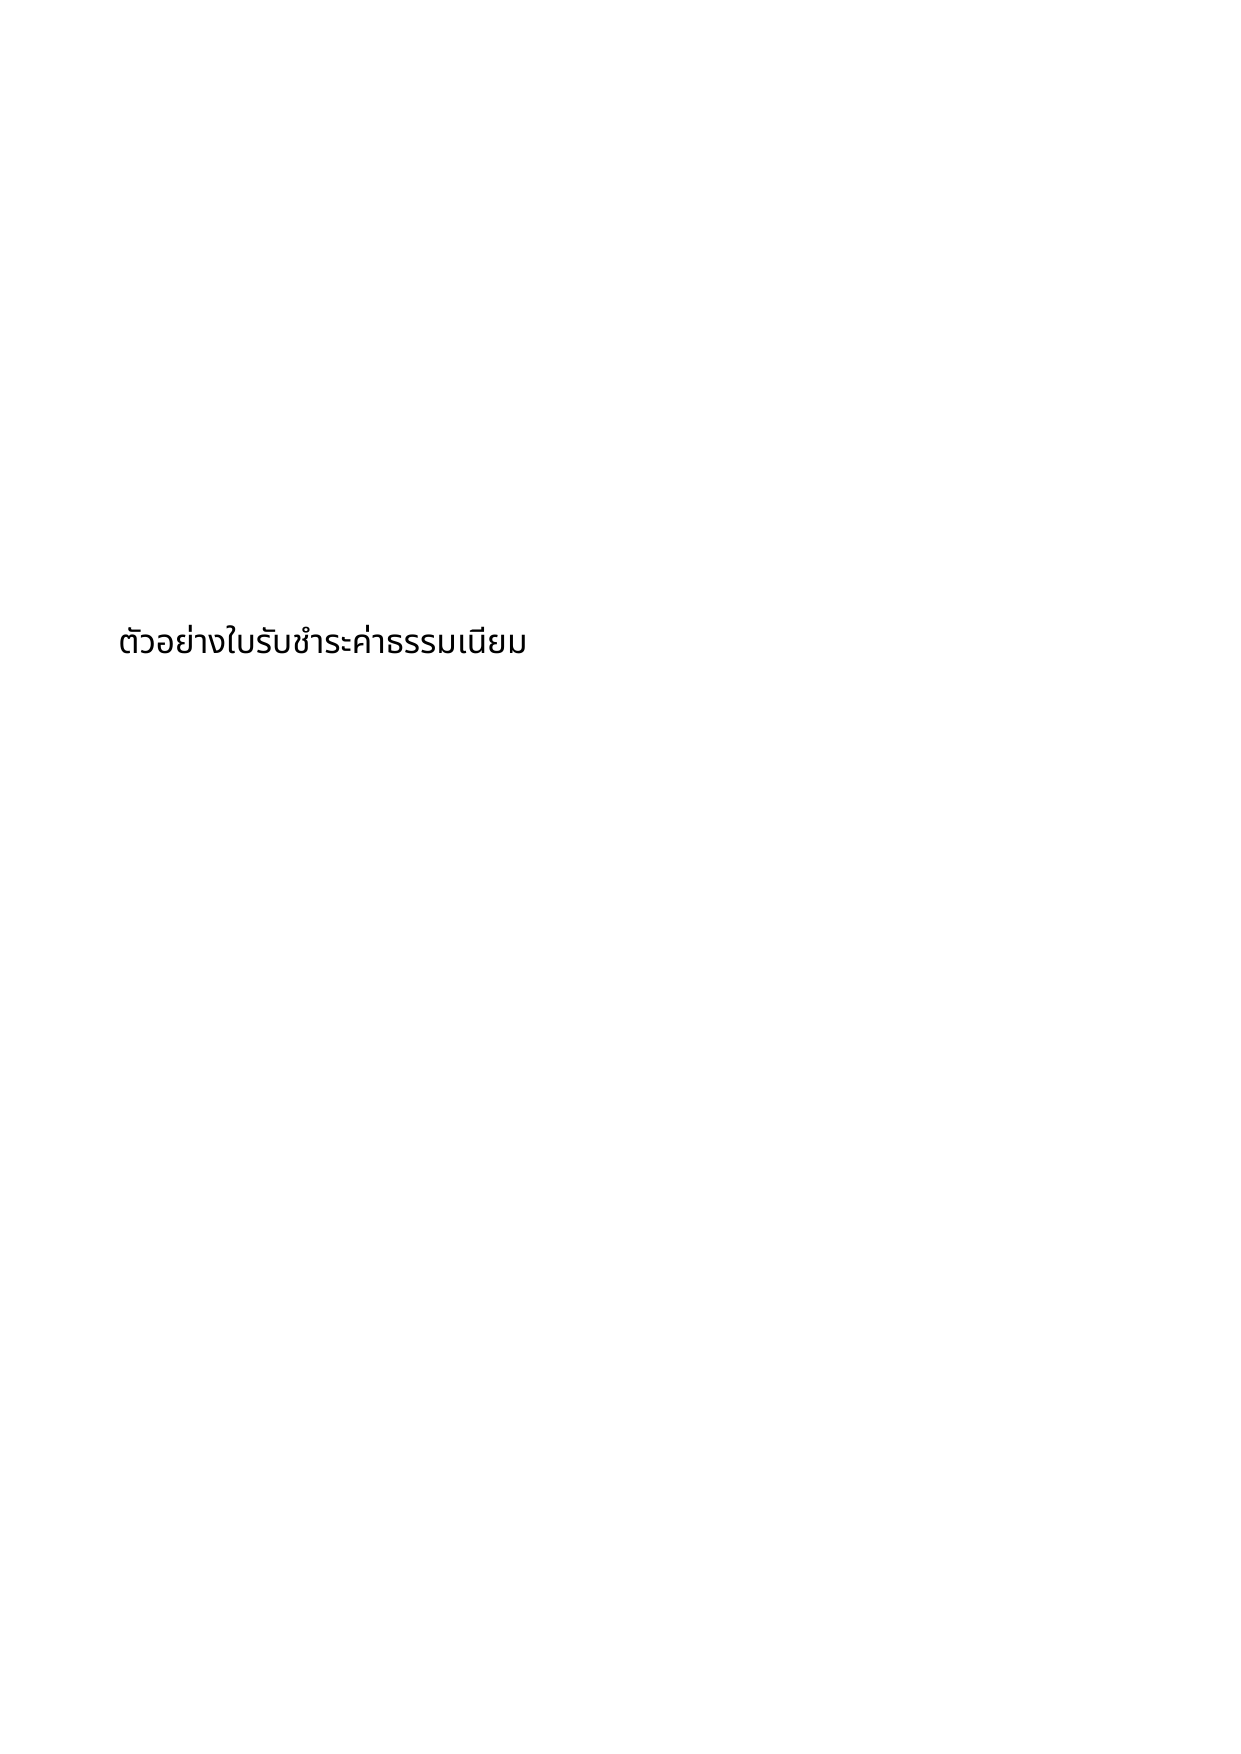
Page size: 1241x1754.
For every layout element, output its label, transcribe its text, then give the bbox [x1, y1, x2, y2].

text ตัวอย่างใบรับชำระค่าธรรมเนียม [118, 618, 1122, 668]
